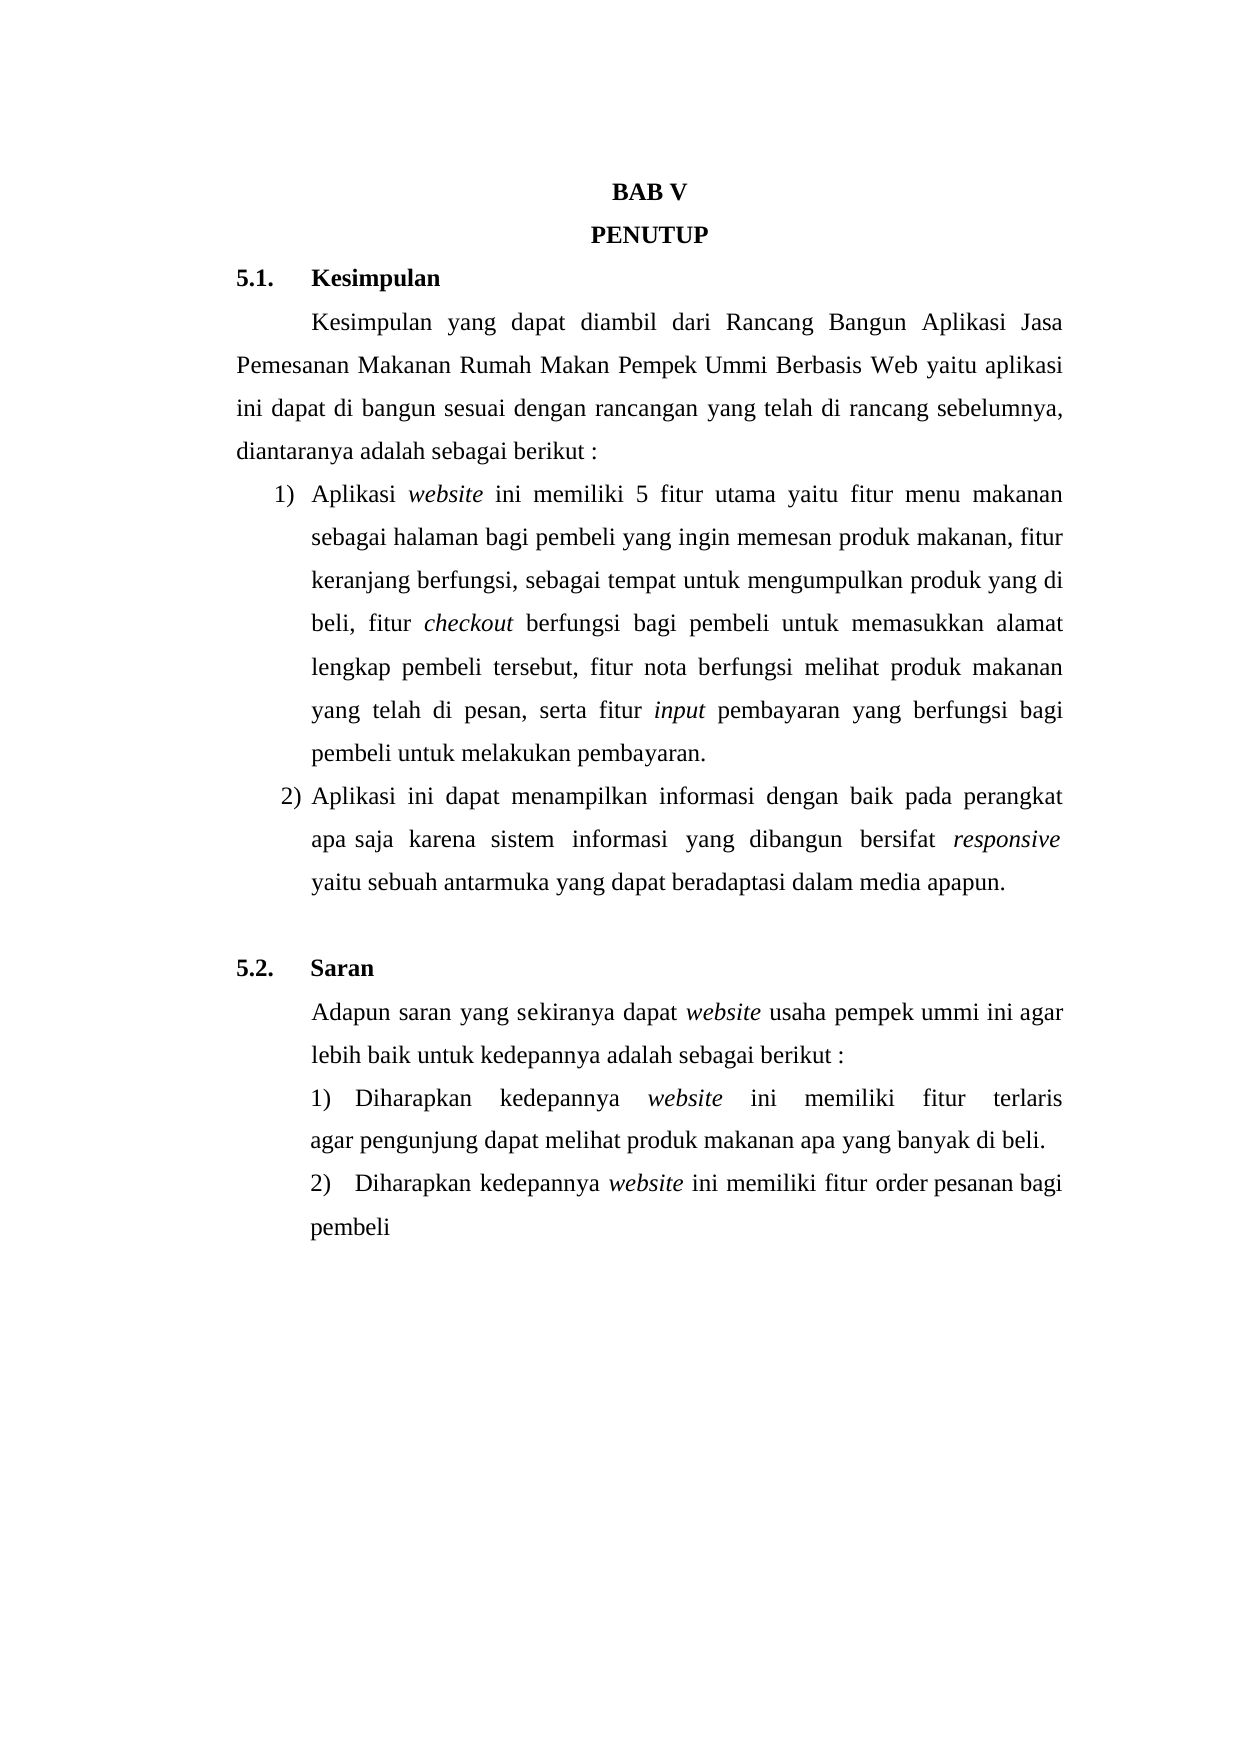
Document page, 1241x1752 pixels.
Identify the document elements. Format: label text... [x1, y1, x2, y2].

subtitle Kesimpulan [236, 263, 1063, 292]
subtitle Saran [236, 953, 1063, 982]
subtitle BAB V PENUTUP [236, 177, 1063, 249]
list Adapun saran yang sekiranya dapat website usaha pempek ummi ini agar lebih baik untuk kedepannya adalah sebagai berikut : [311, 997, 1063, 1068]
text Kesimpulan yang dapat diambil dari Rancang Bangun Aplikasi Jasa Pemesanan Makanan Rumah Makan Pempek Ummi Berbasis Web yaitu aplikasi ini dapat di bangun sesuai dengan rancangan yang telah di rancang sebelumnya, diantaranya adalah sebagai berikut : [236, 307, 1063, 465]
list Aplikasi website ini memiliki 5 fitur utama yaitu fitur menu makanan sebagai halaman bagi pembeli yang ingin memesan produk makanan, fitur keranjang berfungsi, sebagai tempat untuk mengumpulkan produk yang di beli, fitur checkout berfungsi bagi pembeli untuk memasukkan alamat lengkap pembeli tersebut, fitur nota berfungsi melihat produk makanan yang telah di pesan, serta fitur input pembayaran yang berfungsi bagi pembeli untuk melakukan pembayaran. [274, 479, 1063, 767]
text 1) Diharapkan kedepannya website ini memiliki fitur terlaris agar pengunjung dapat melihat produk makanan apa yang banyak di beli. [236, 1083, 1063, 1154]
text 2) Aplikasi ini dapat menampilkan informasi dengan baik pada perangkat apa saja karena sistem informasi yang dibangun bersifat responsive yaitu sebuah antarmuka yang dapat beradaptasi dalam media apapun. [281, 781, 1063, 896]
text 2) Diharapkan kedepannya website ini memiliki fitur order pesanan bagi pembeli [310, 1168, 1063, 1240]
